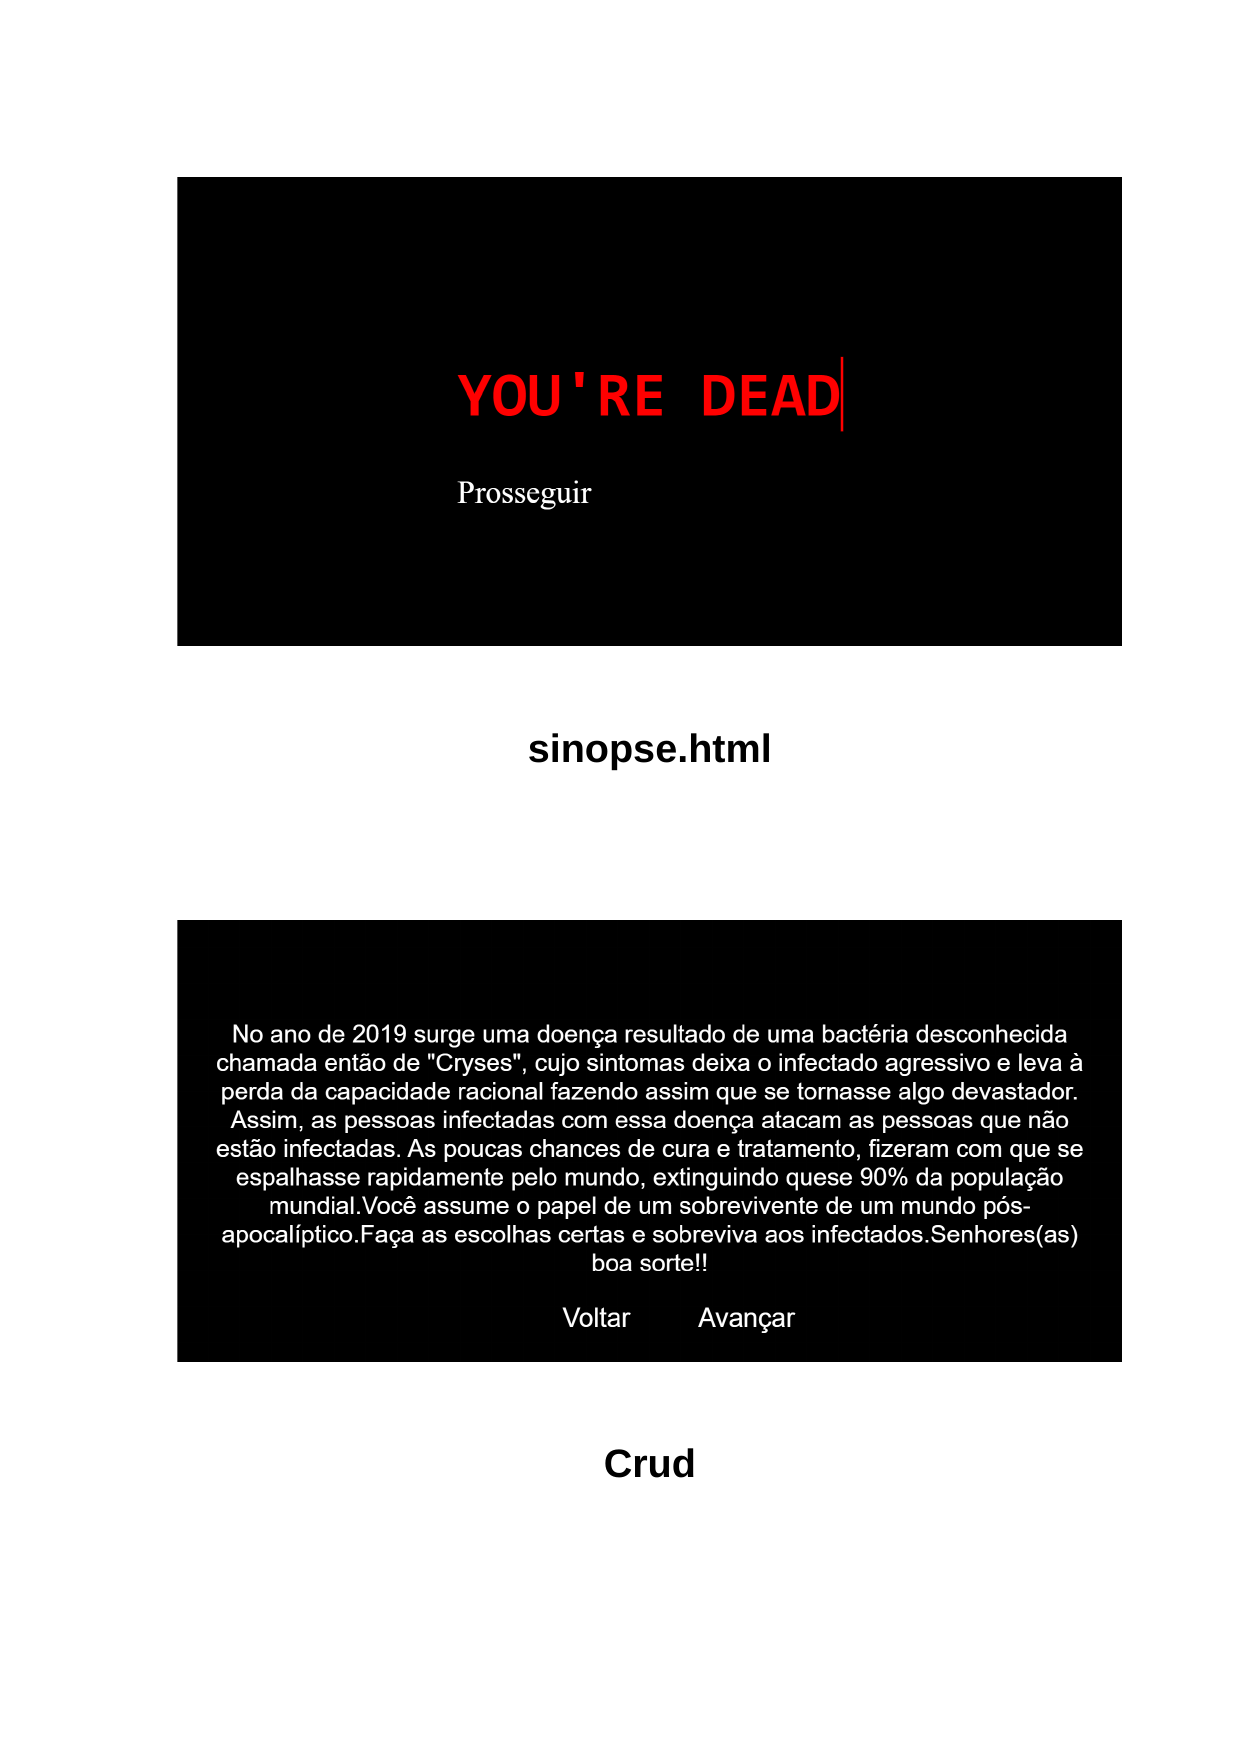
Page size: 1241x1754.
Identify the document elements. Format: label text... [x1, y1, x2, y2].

picture [177, 177, 1122, 646]
picture [177, 892, 1122, 1362]
text Crud [177, 1441, 1122, 1486]
text sinopse.html [177, 725, 1122, 771]
